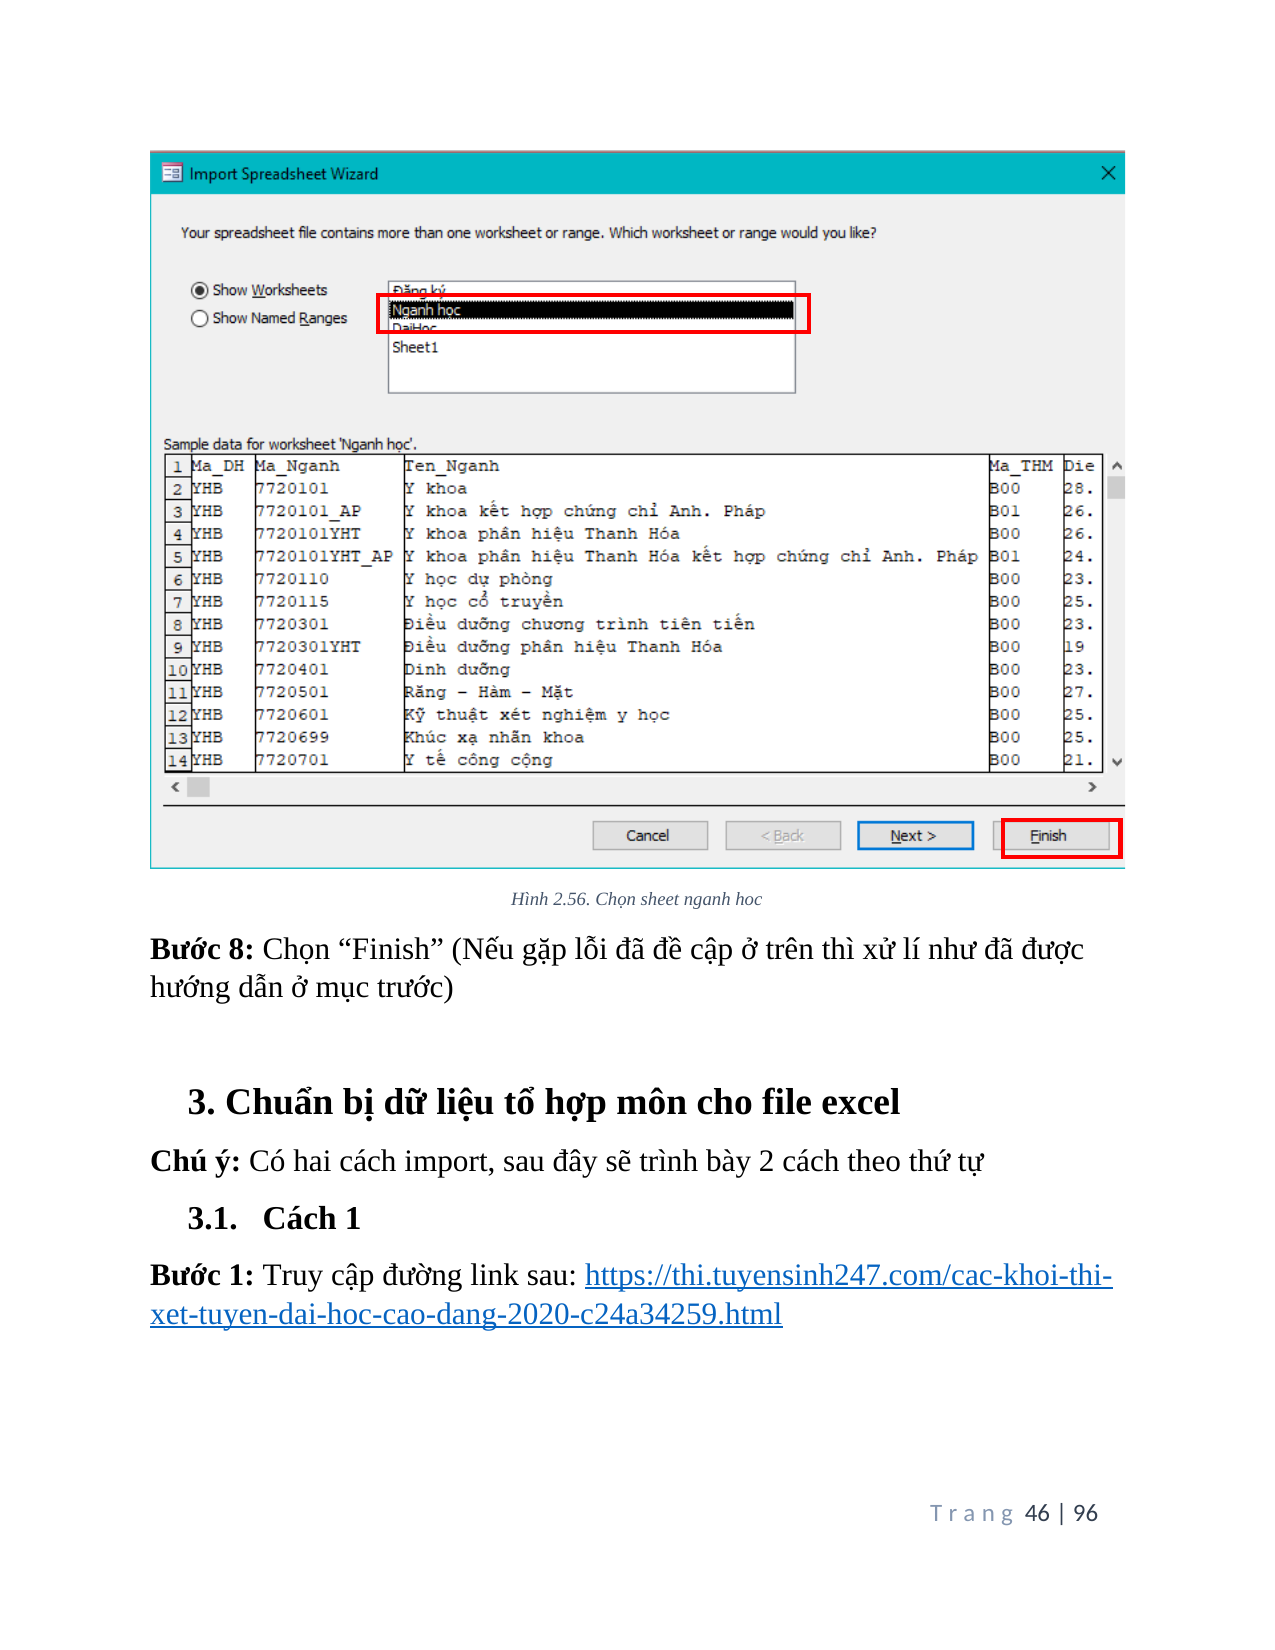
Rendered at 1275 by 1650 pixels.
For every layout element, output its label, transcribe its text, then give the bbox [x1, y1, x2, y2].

picture [150, 150, 1125, 869]
text Bước 8: Chọn “Finish” (Nếu gặp lỗi đã đề cập ở trên thì xử lí như đã được hướng dẫn ở mục trước) [150, 930, 1125, 1004]
subtitle Chuẩn bị dữ liệu tổ hợp môn cho file excel [187, 1079, 1125, 1123]
subtitle Cách 1 [187, 1198, 1125, 1236]
text Bước 1: Truy cập đường link sau: https://thi.tuyensinh247.com/cac-khoi-thi-xet-tuyen-dai-hoc-cao-dang-2020-c24a34259.html [150, 1256, 1125, 1331]
text Chú ý: Có hai cách import, sau đây sẽ trình bày 2 cách theo thứ tự [150, 1143, 1125, 1179]
